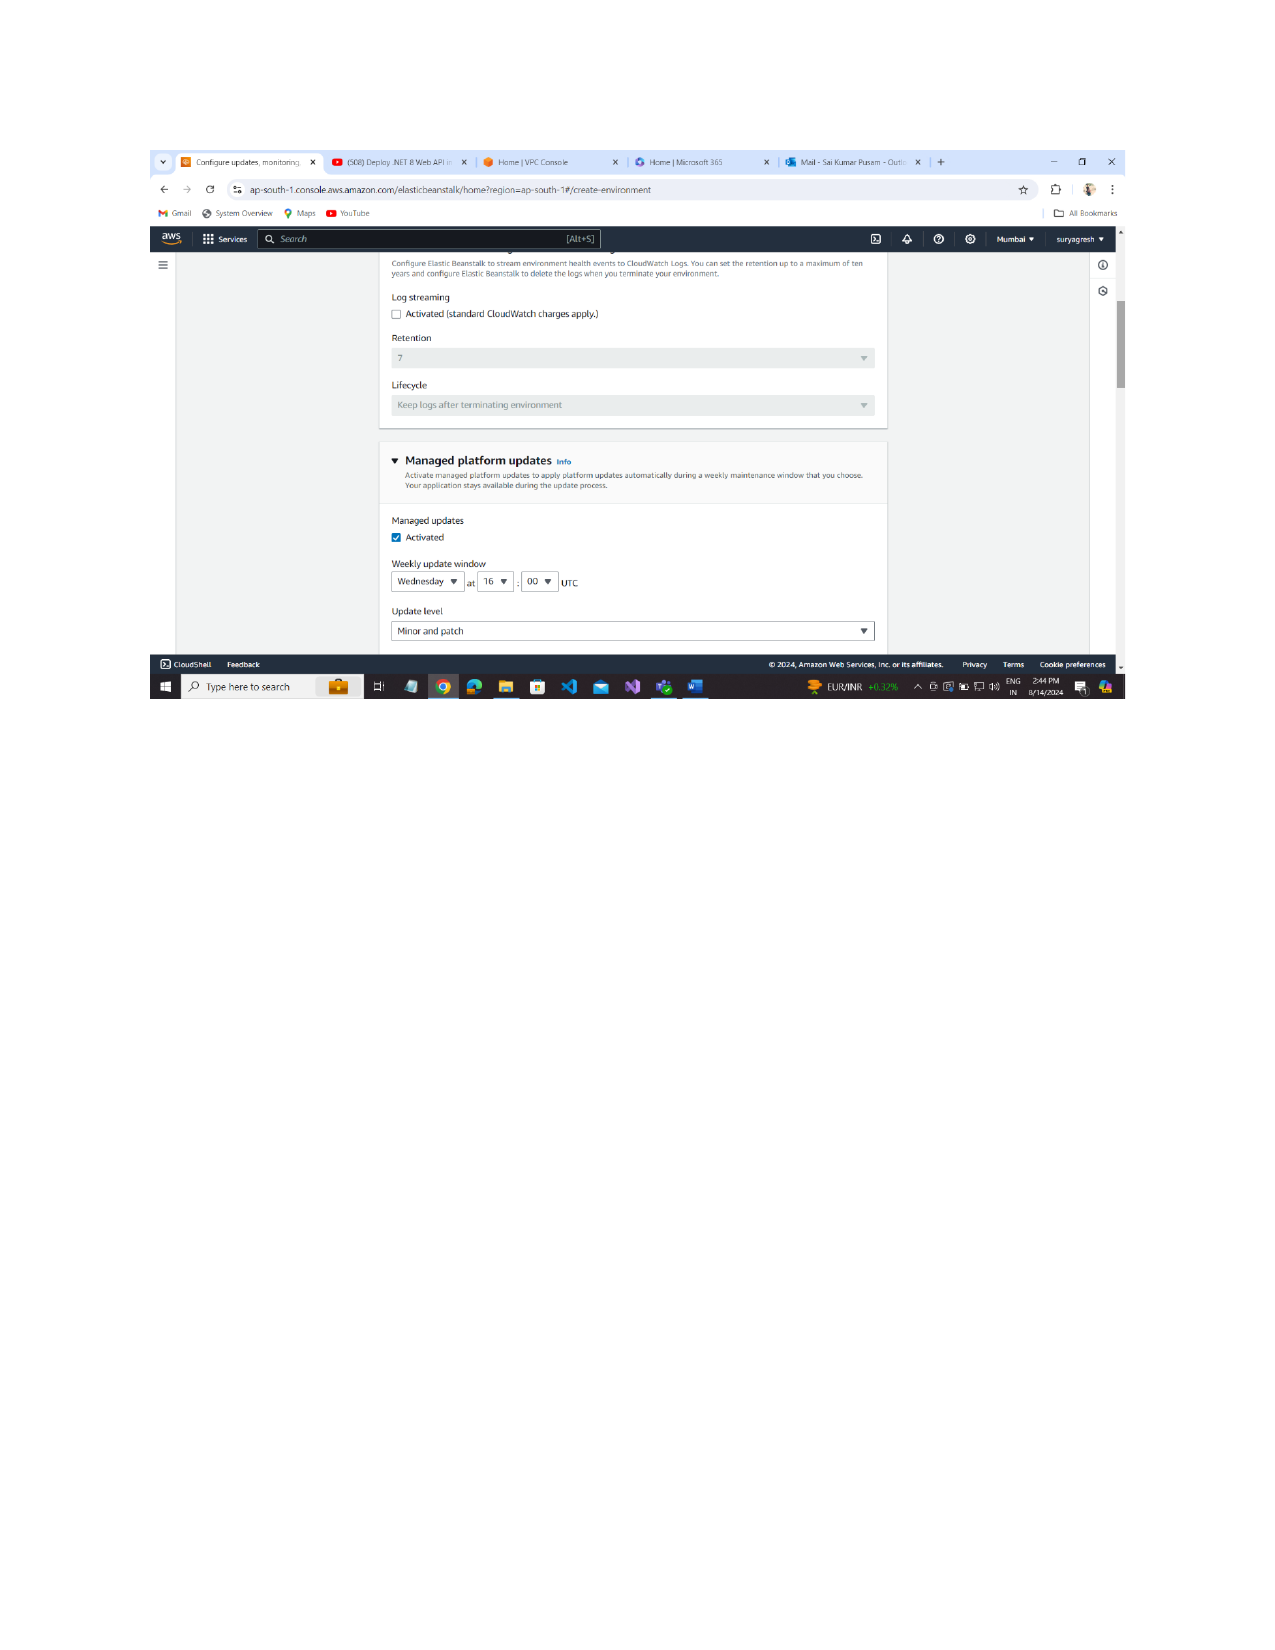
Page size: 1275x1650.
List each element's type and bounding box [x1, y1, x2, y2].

picture [150, 150, 1125, 699]
